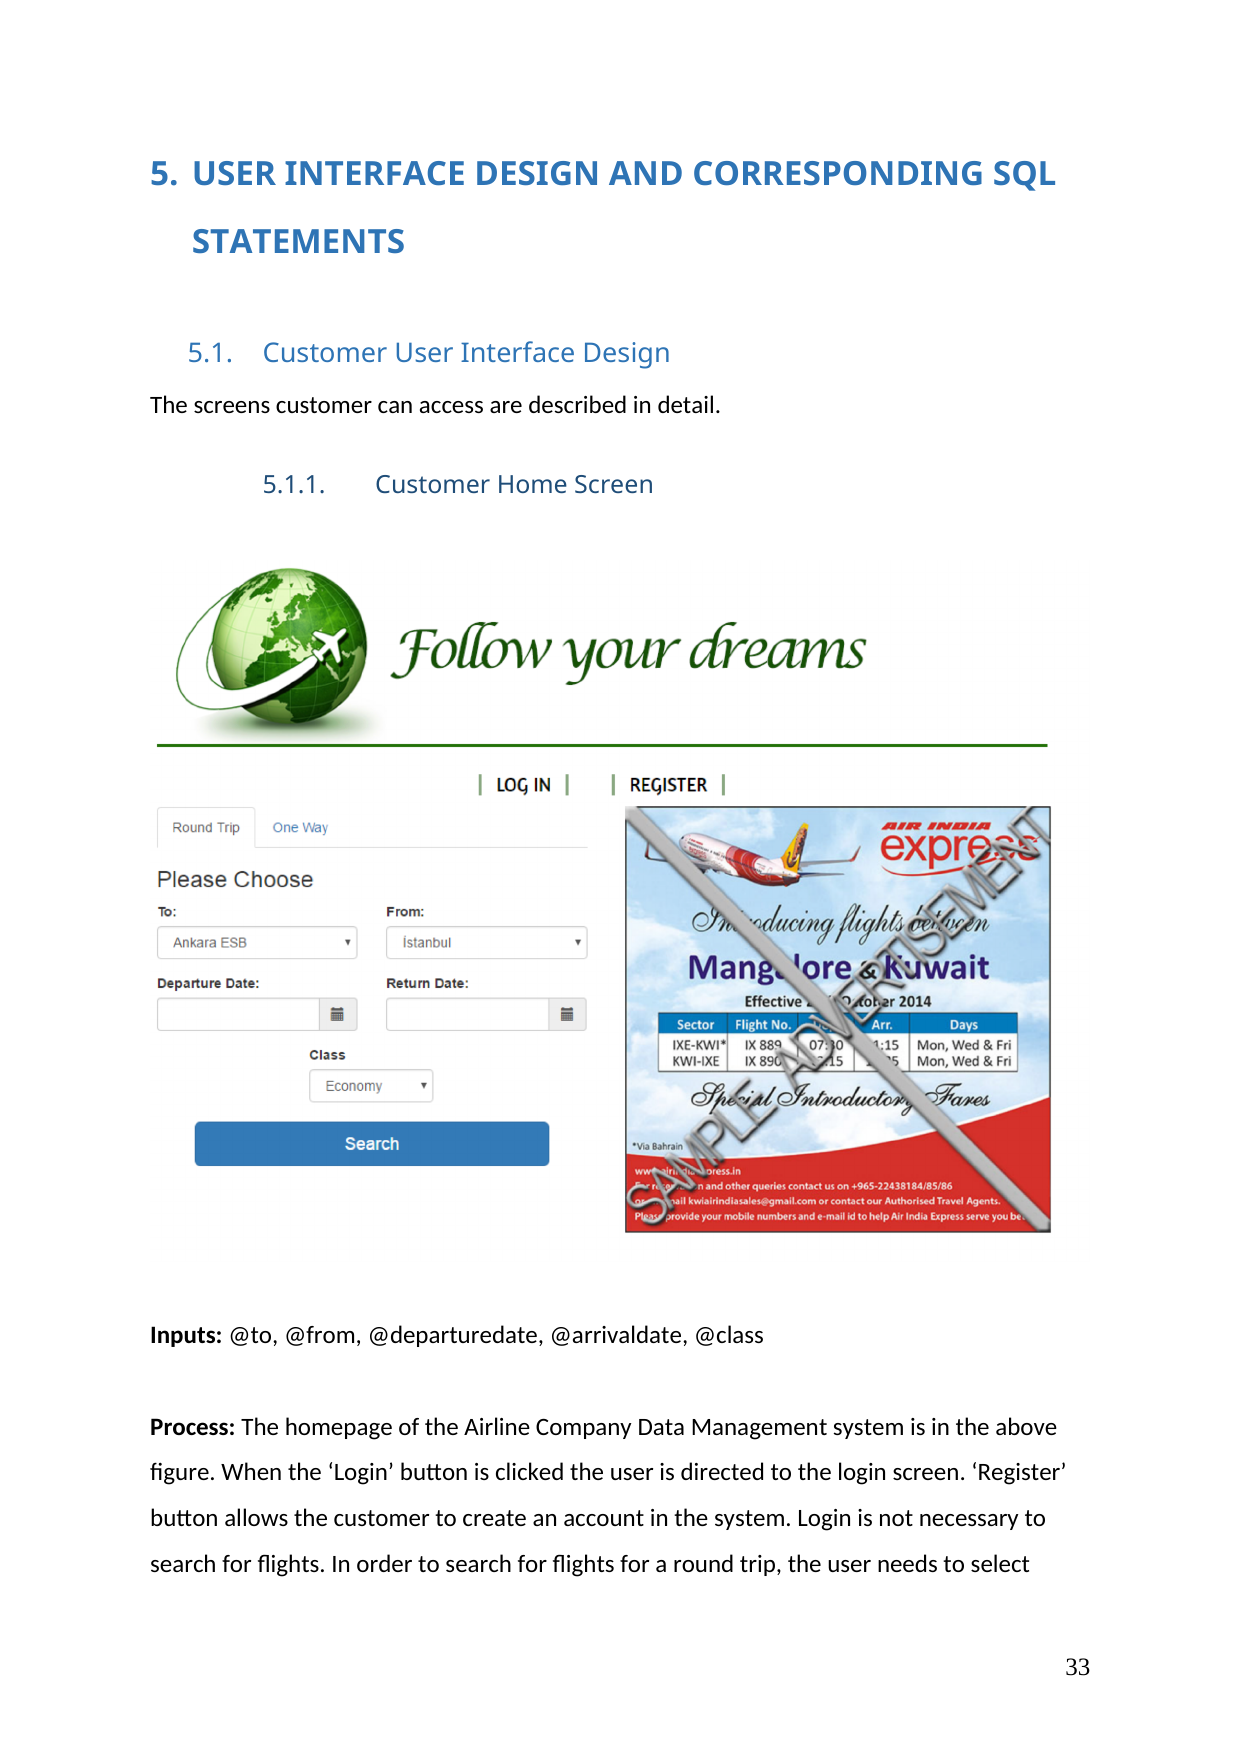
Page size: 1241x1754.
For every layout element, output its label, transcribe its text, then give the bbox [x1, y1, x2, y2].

subtitle USER INTERFACE DESIGN AND CORRESPONDING SQL STATEMENTS [150, 150, 1090, 263]
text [150, 1411, 1090, 1578]
subtitle Customer User Interface Design [187, 333, 1090, 370]
picture [150, 560, 1090, 1262]
text Inputs: @to, @from, @departuredate, @arrivaldate, @class [150, 1319, 1090, 1350]
text The screens customer can access are described in detail. [150, 389, 1090, 419]
subtitle Customer Home Screen [262, 467, 1090, 501]
